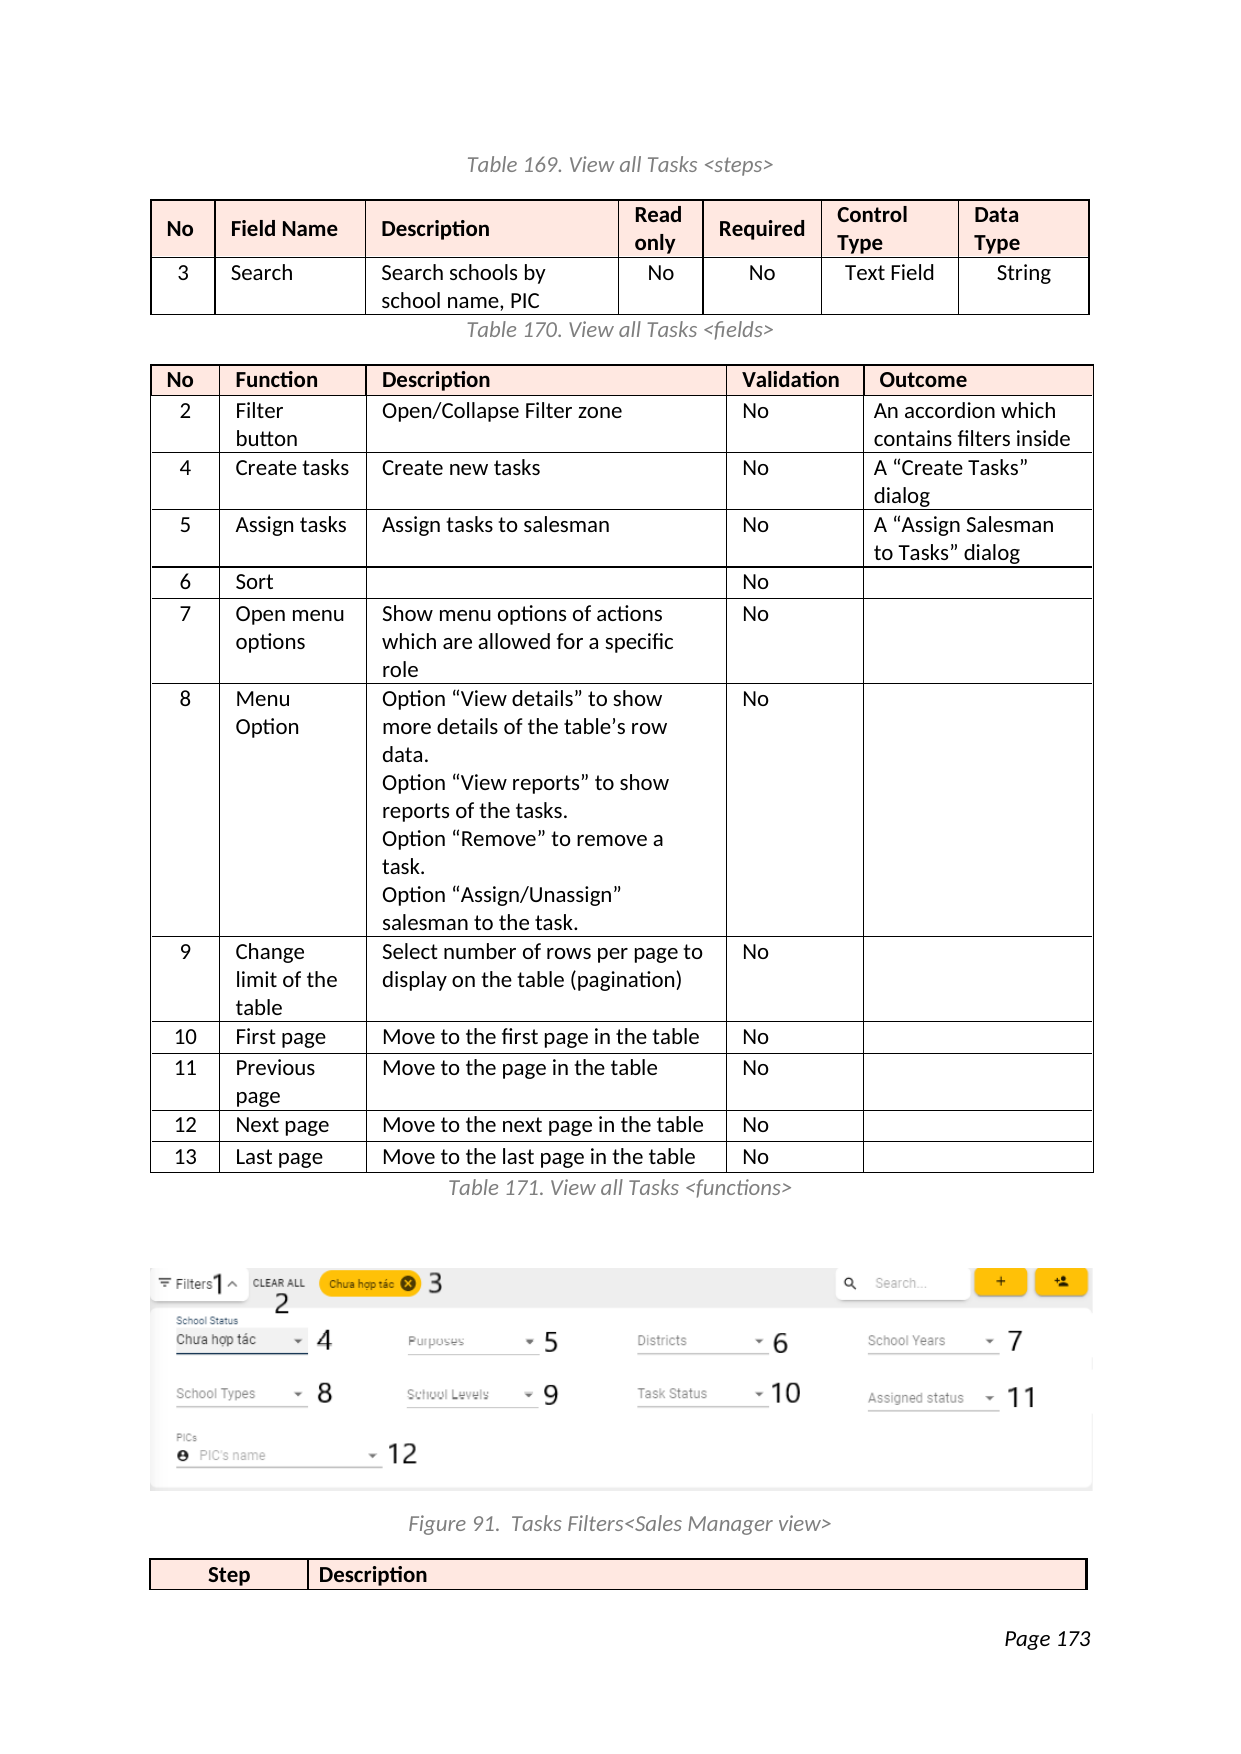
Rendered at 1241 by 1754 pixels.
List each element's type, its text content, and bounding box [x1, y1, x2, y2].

text Table 169. View all Tasks <steps> [150, 150, 1093, 178]
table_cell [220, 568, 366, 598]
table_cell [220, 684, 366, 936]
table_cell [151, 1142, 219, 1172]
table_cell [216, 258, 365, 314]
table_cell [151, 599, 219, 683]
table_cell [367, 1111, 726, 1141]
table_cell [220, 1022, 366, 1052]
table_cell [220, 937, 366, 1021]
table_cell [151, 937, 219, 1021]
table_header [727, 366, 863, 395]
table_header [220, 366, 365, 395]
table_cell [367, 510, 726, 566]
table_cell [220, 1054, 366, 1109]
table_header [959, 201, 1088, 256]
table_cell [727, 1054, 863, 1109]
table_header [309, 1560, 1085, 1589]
text Table 170. View all Tasks <fields> [150, 315, 1093, 343]
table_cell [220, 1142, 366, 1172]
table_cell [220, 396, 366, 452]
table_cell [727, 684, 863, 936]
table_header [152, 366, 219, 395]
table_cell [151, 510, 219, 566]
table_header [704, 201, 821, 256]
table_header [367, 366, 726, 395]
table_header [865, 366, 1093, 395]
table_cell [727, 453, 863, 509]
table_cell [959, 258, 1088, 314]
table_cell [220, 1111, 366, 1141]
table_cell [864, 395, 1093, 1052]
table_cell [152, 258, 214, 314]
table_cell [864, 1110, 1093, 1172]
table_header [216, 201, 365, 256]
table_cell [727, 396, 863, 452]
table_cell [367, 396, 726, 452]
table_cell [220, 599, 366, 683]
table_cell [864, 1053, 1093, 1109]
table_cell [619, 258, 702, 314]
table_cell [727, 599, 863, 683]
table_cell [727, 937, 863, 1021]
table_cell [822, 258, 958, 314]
text Figure 91. Tasks Filters<Sales Manager view> [150, 1509, 1093, 1537]
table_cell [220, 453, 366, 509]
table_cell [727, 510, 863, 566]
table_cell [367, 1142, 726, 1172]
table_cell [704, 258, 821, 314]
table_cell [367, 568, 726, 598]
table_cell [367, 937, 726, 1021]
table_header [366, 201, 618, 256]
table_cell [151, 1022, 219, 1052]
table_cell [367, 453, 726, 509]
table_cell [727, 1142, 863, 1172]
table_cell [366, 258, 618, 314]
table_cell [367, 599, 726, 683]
text Table 171. View all Tasks <functions> [150, 1173, 1093, 1201]
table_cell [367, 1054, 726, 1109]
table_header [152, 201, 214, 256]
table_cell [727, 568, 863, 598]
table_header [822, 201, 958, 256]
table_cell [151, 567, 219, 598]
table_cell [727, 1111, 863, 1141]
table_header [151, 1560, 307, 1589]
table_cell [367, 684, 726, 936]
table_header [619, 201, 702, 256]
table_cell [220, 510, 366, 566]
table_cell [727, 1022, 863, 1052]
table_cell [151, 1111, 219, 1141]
picture [150, 1268, 1093, 1491]
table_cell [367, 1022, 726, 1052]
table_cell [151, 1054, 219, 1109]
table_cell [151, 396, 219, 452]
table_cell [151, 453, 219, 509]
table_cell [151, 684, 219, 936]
